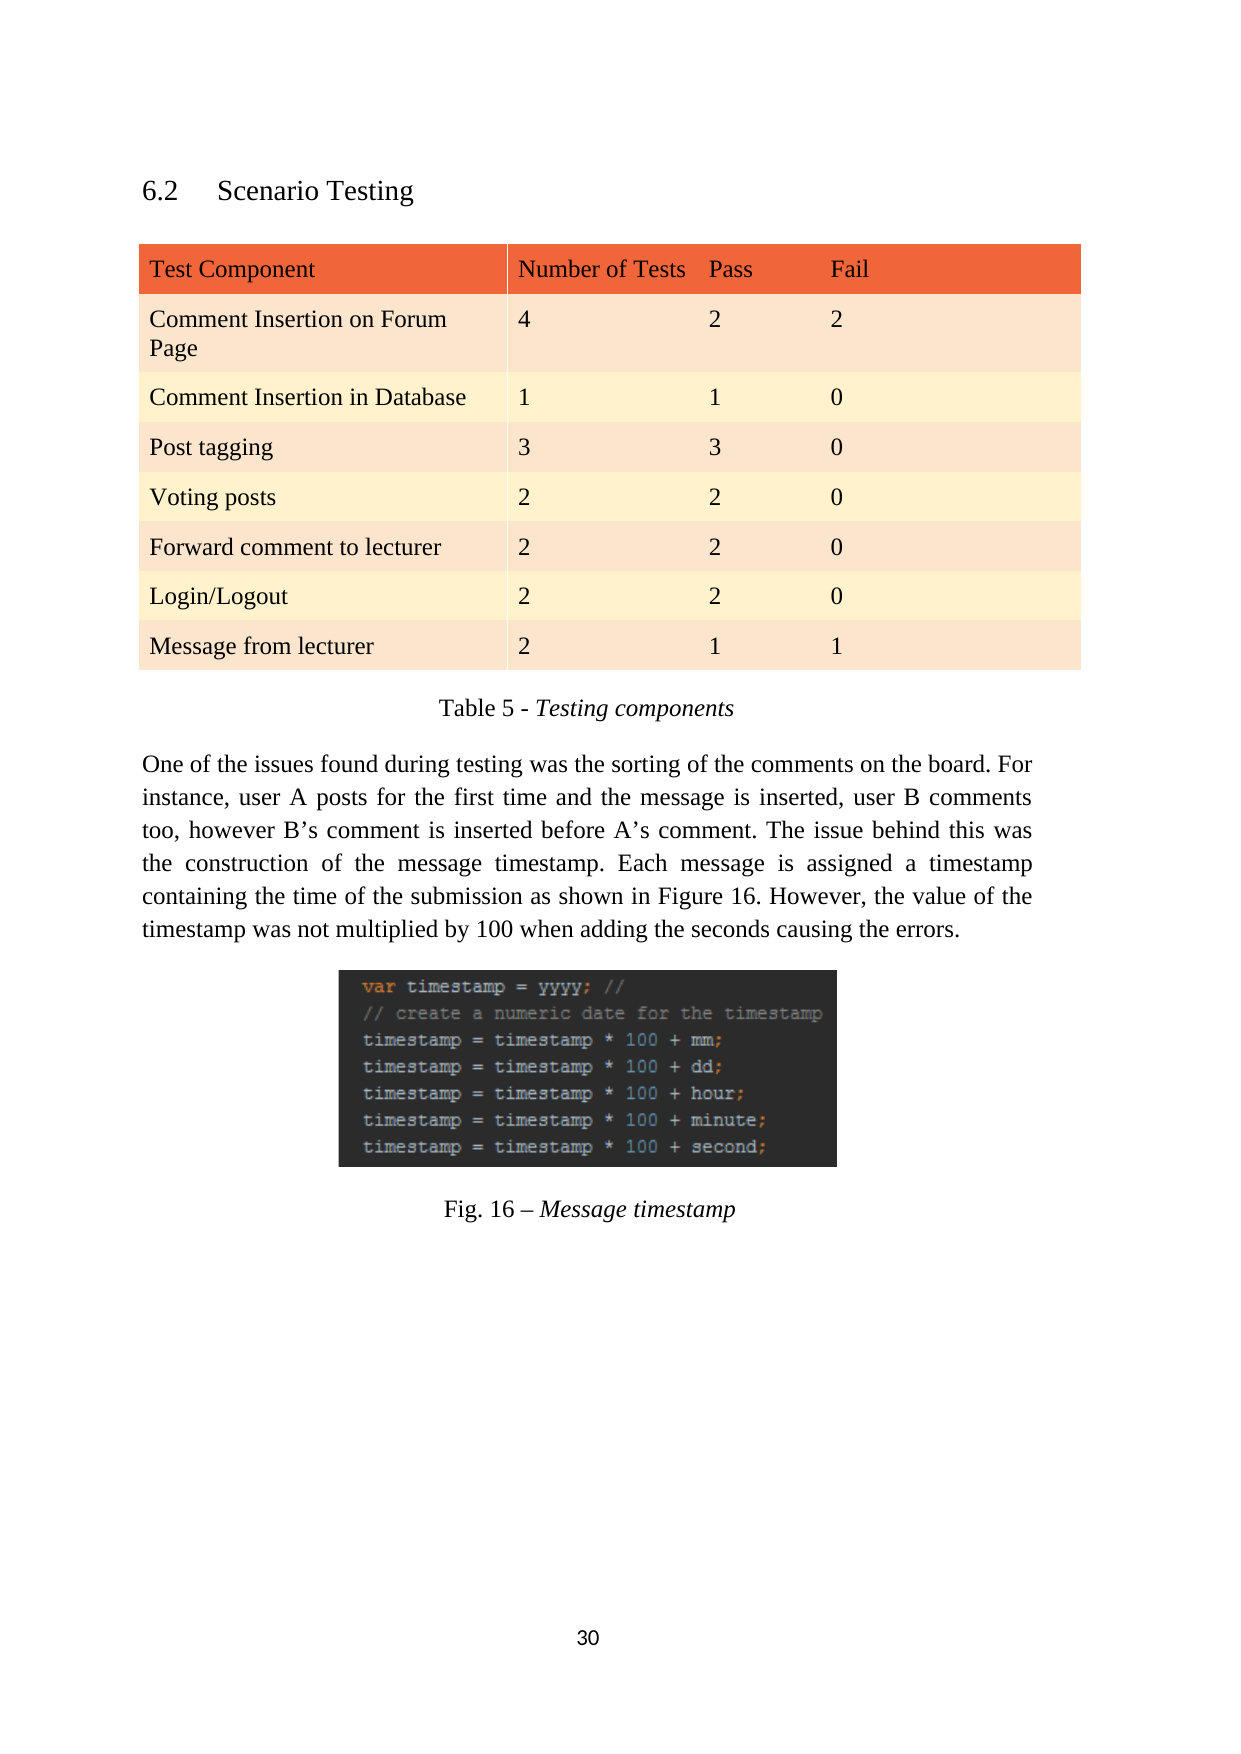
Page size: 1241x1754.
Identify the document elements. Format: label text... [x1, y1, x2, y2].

table_cell 2 [508, 521, 698, 571]
table_cell 0 [820, 521, 1081, 571]
table_cell 1 [820, 620, 1081, 670]
table_cell 2 [508, 620, 698, 670]
table_cell Voting posts [139, 472, 507, 521]
table_cell Comment Insertion in Database [139, 372, 507, 422]
table_cell 2 [508, 472, 698, 521]
table_cell 0 [820, 372, 1081, 422]
table_header Fail [820, 244, 1081, 294]
text Fig. 16 – Message timestamp [142, 1194, 1033, 1223]
table_cell Forward comment to lecturer [139, 521, 507, 571]
table_cell 0 [820, 472, 1081, 521]
text Table 5 - Testing components [142, 693, 1033, 722]
table_cell Comment Insertion on Forum Page [139, 294, 507, 372]
table_cell 1 [698, 620, 820, 670]
table_cell Message from lecturer [139, 620, 507, 670]
table_cell 1 [698, 372, 820, 422]
text One of the issues found during testing was the sorting of the comments on the board. For instance, user A posts for the first time and the message is inserted, user B comments too, however B’s comment is inserted before A’s comment. The issue behind this was the construction of the message timestamp. Each message is assigned a timestamp containing the time of the submission as shown in Figure 16. However, the value of the timestamp was not multiplied by 100 when adding the seconds causing the errors. [142, 749, 1033, 943]
table_cell 2 [820, 294, 1081, 372]
table_cell 2 [698, 571, 820, 620]
table_cell 2 [698, 294, 820, 372]
table_cell Post tagging [139, 422, 507, 472]
table_cell 0 [820, 571, 1081, 620]
table_cell 3 [698, 422, 820, 472]
table_cell 0 [820, 422, 1081, 472]
table_cell 2 [698, 521, 820, 571]
table_header Number of Tests [508, 244, 698, 294]
table_cell 3 [508, 422, 698, 472]
text 6.2 Scenario Testing [142, 173, 1033, 206]
table_header Test Component [139, 244, 507, 294]
table_cell Login/Logout [139, 571, 507, 620]
table_header Pass [698, 244, 820, 294]
table_cell 2 [698, 472, 820, 521]
table_cell 2 [508, 571, 698, 620]
picture [338, 970, 837, 1167]
table_cell 1 [508, 372, 698, 422]
table_cell 4 [508, 294, 698, 372]
